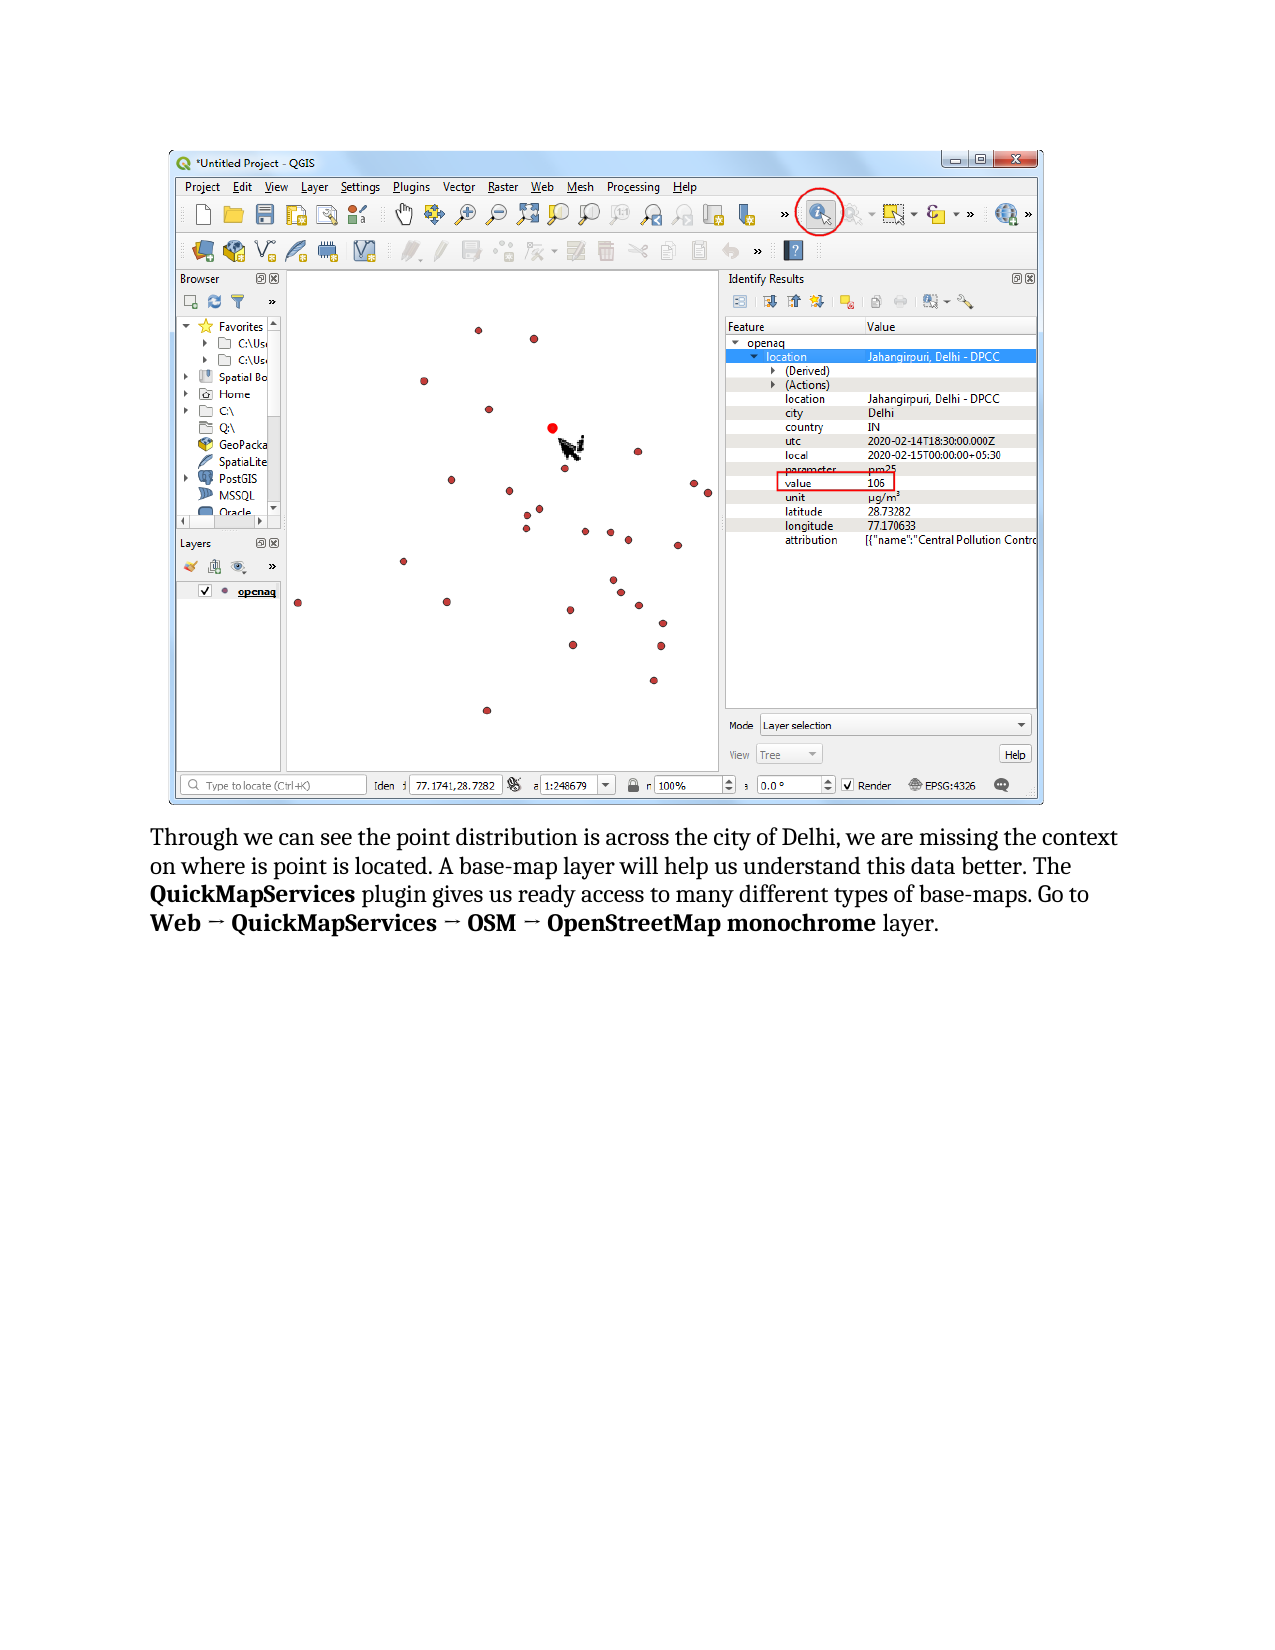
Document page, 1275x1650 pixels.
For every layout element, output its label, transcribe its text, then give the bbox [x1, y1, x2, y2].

text Through we can see the point distribution is across the city of Delhi, we are missing the context on where is point is located. A base-map layer will help us understand this data better. The QuickMapServices plugin gives us ready access to many different types of base-maps. Go to Web → QuickMapServices → OSM → OpenStreetMap monochrome layer. [150, 823, 1125, 938]
picture [168, 150, 1044, 805]
